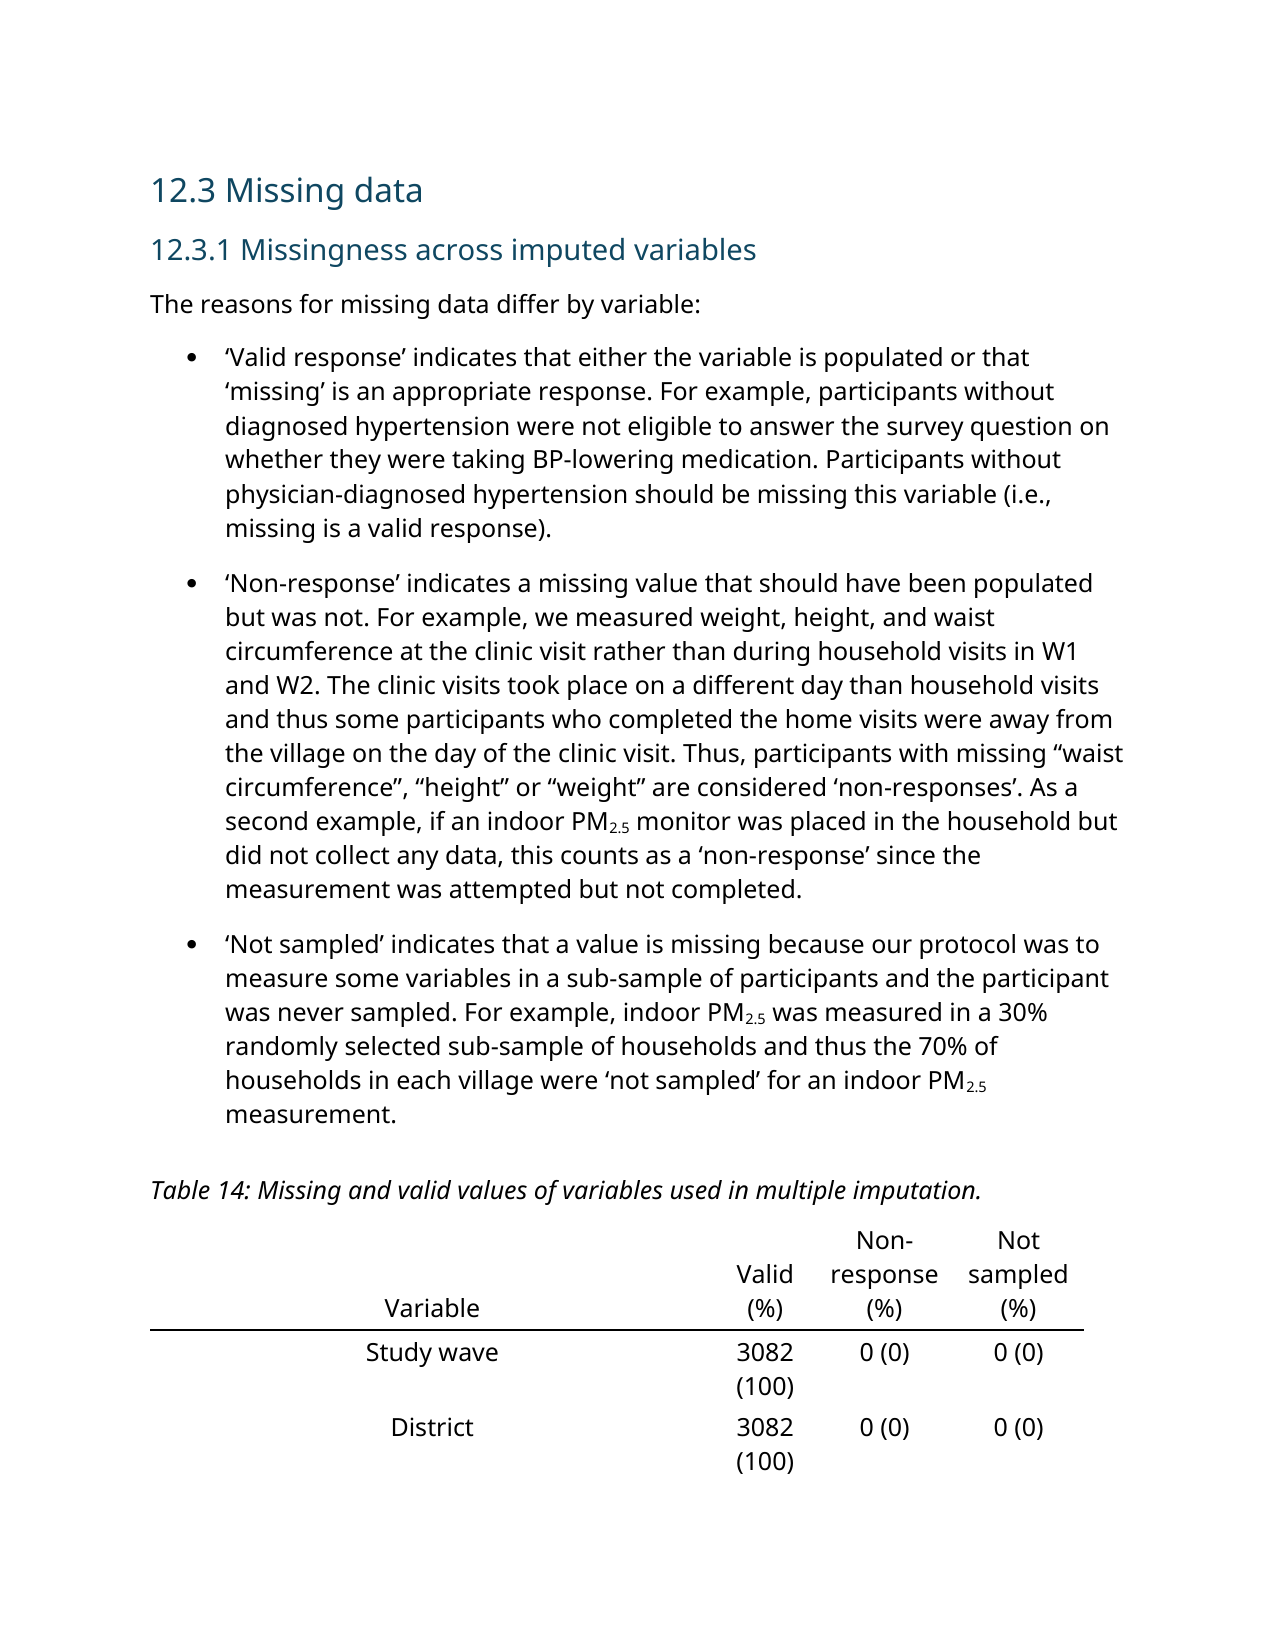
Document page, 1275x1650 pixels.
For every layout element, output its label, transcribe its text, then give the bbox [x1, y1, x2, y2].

subtitle 12.3.1 Missingness across imputed variables [150, 229, 1125, 268]
subtitle 12.3 Missing data [150, 167, 1125, 212]
table_header Table 14: Missing and valid values of variables used in multiple imputation. [139, 1152, 1114, 1482]
text The reasons for missing data differ by variable: [150, 287, 1125, 321]
list ‘Not sampled’ indicates that a value is missing because our protocol was to measure some variables in a sub-sample of participants and the participant was never sampled. For example, indoor PM2.5 was measured in a 30% randomly selected sub-sample of households and thus the 70% of households in each village were ‘not sampled’ for an indoor PM2.5 measurement. [187, 927, 1125, 1131]
list ‘Non-response’ indicates a missing value that should have been populated but was not. For example, we measured weight, height, and waist circumference at the clinic visit rather than during household visits in W1 and W2. The clinic visits took place on a different day than household visits and thus some participants who completed the home visits were away from the village on the day of the clinic visit. Thus, participants with missing “waist circumference”, “height” or “weight” are considered ‘non-responses’. As a second example, if an indoor PM2.5 monitor was placed in the household but did not collect any data, this counts as a ‘non-response’ since the measurement was attempted but not completed. [187, 565, 1125, 906]
list ‘Valid response’ indicates that either the variable is populated or that ‘missing’ is an appropriate response. For example, participants without diagnosed hypertension were not eligible to answer the survey question on whether they were taking BP-lowering medication. Participants without physician-diagnosed hypertension should be missing this variable (i.e., missing is a valid response). [187, 340, 1125, 544]
